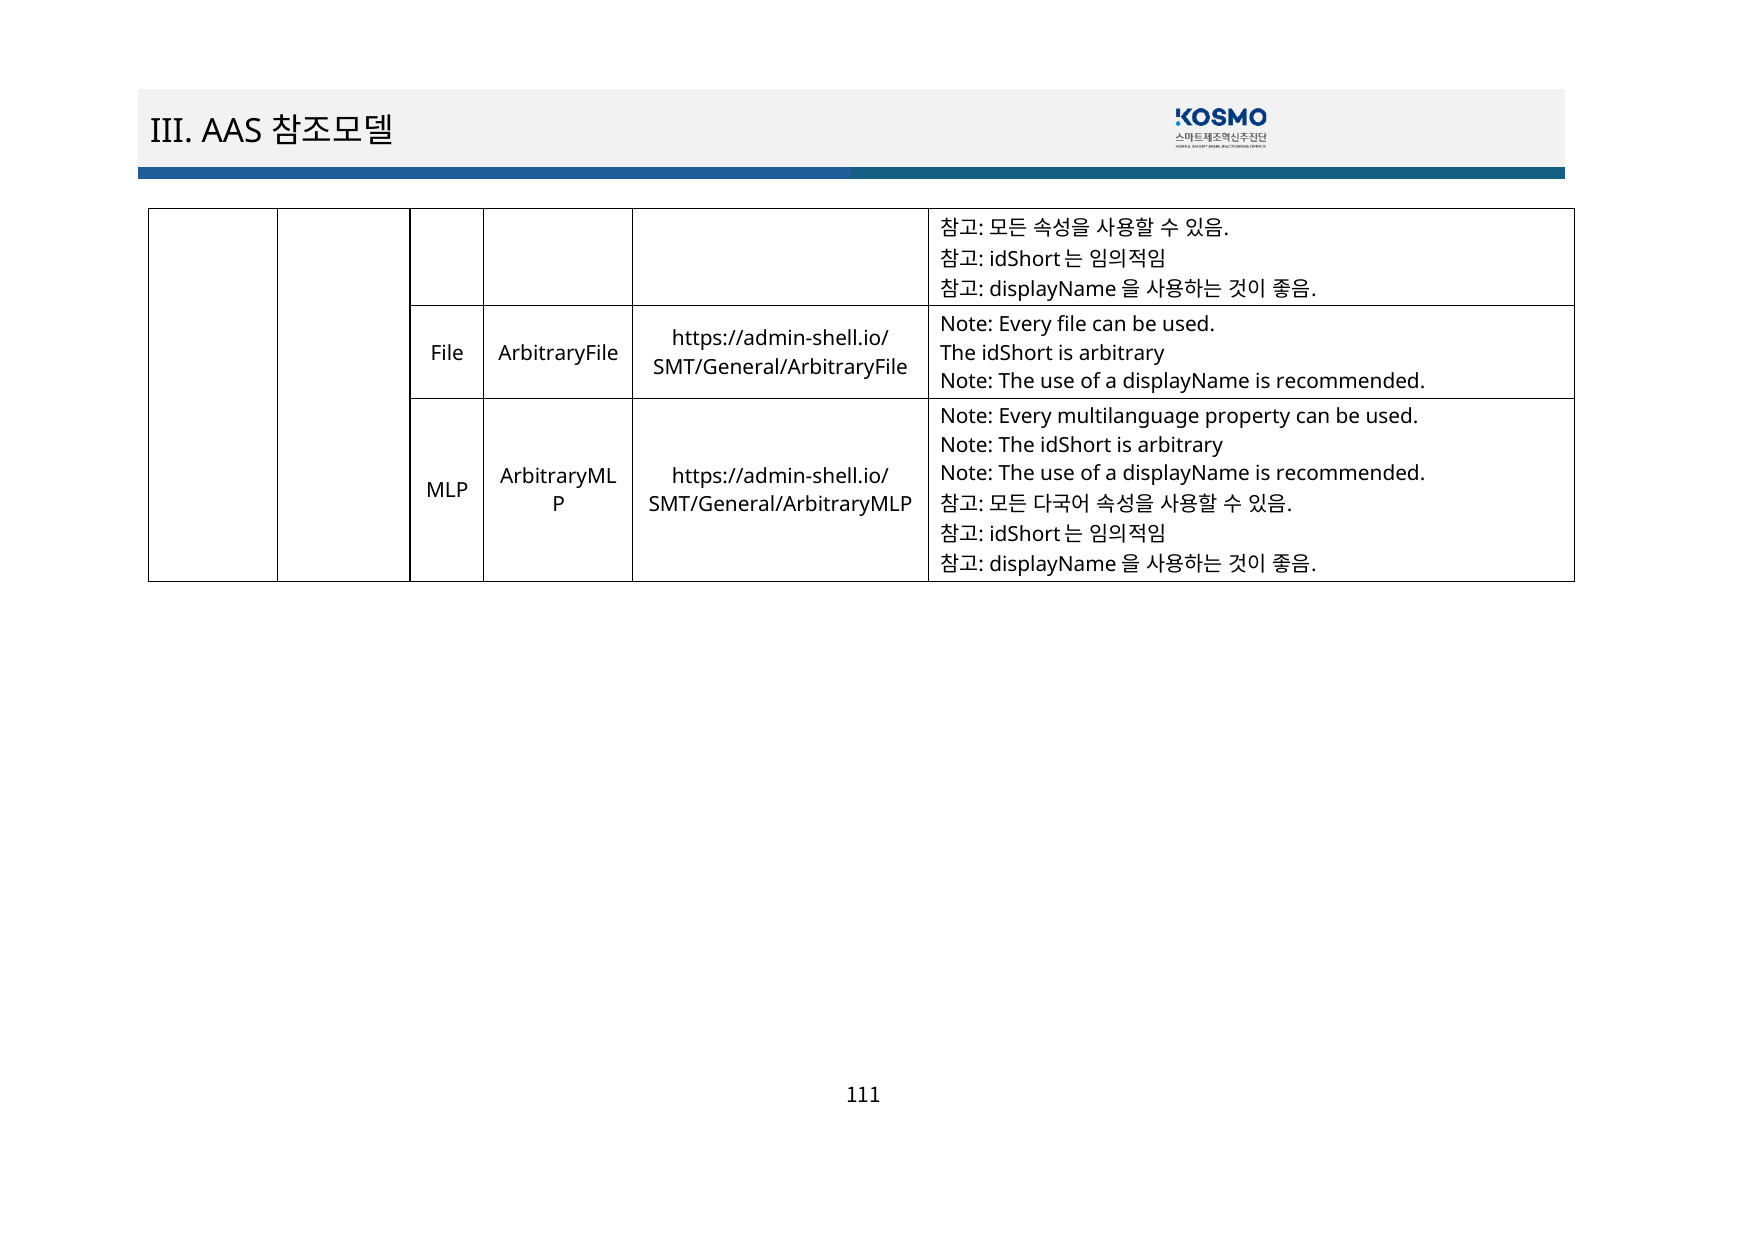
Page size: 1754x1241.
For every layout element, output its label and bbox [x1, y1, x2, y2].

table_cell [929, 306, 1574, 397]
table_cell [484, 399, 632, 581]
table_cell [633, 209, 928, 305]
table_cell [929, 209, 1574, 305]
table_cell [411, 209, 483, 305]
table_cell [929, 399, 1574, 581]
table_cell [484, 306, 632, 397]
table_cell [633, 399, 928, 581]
picture [1175, 108, 1267, 148]
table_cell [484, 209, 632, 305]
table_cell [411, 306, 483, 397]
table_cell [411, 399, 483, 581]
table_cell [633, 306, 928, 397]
